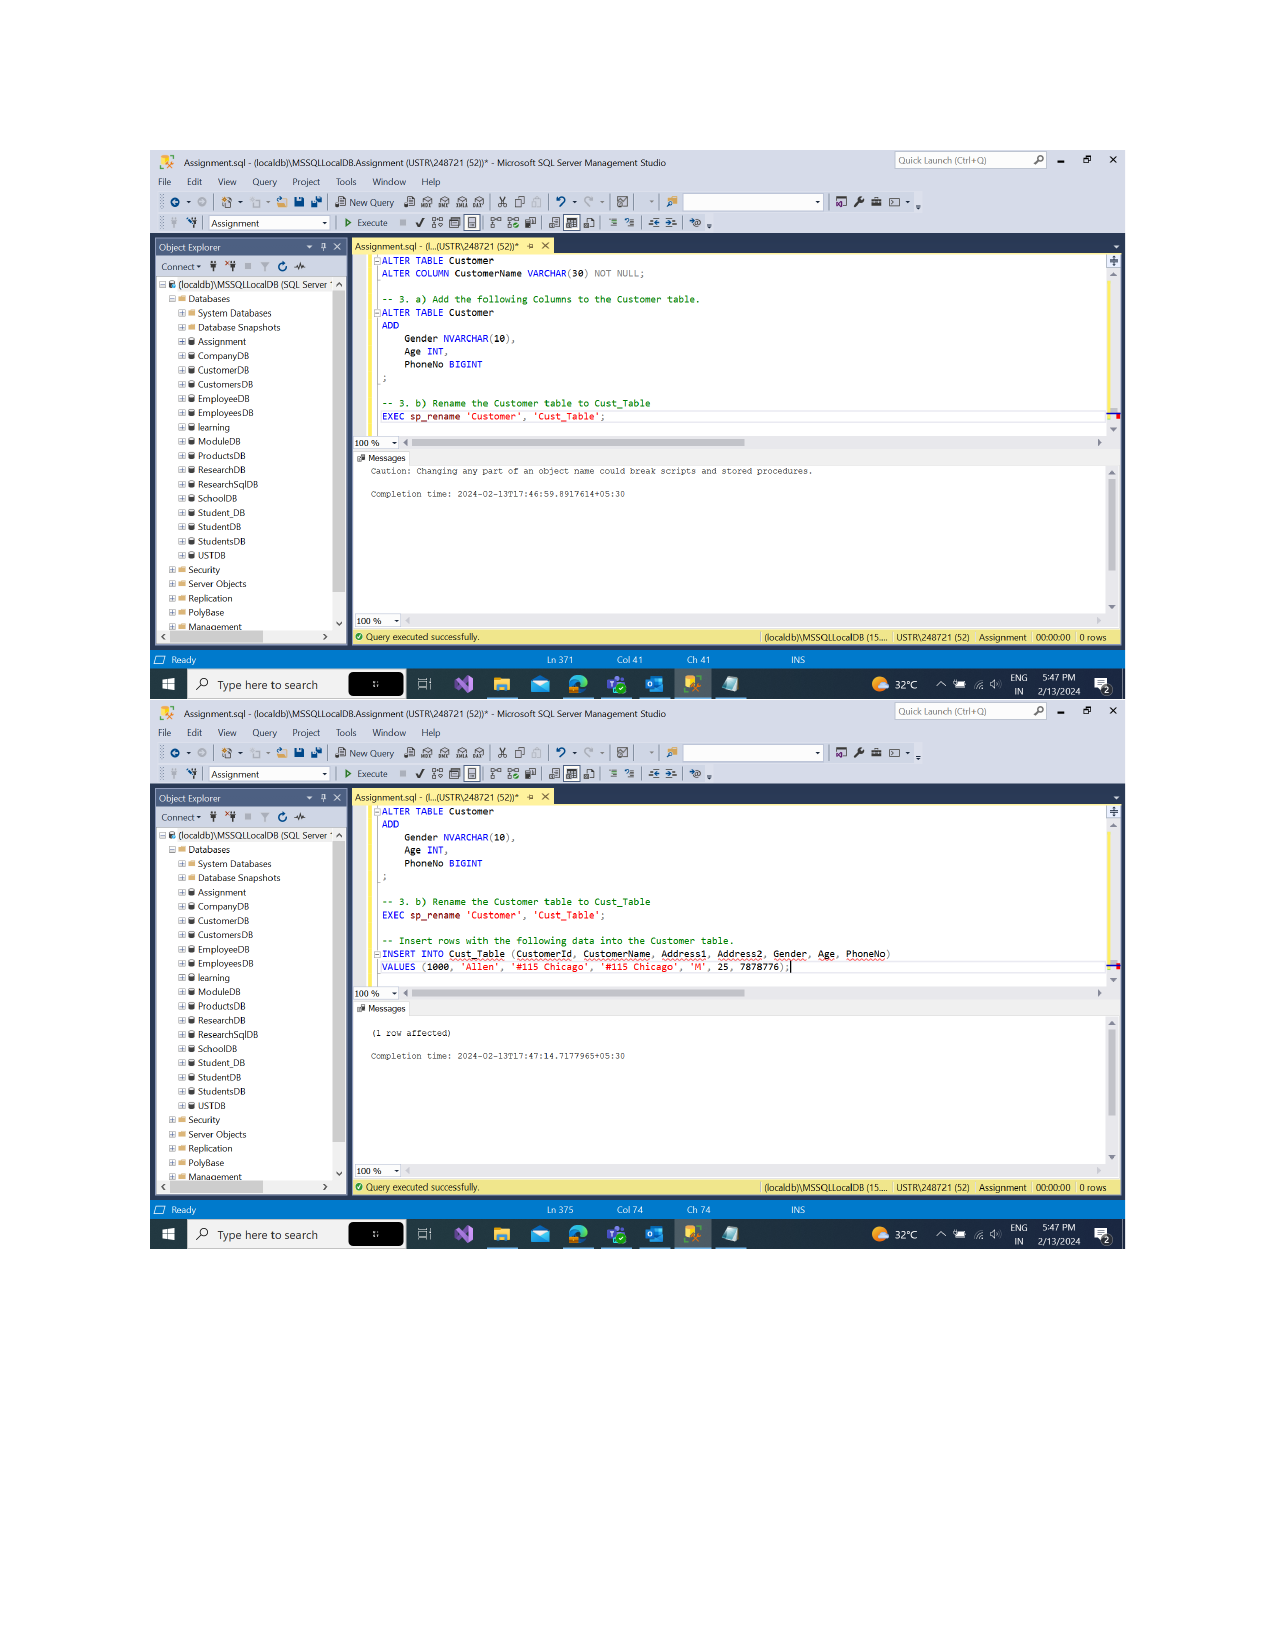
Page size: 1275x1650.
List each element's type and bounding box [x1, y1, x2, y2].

picture [150, 150, 1125, 699]
picture [150, 700, 1125, 1249]
